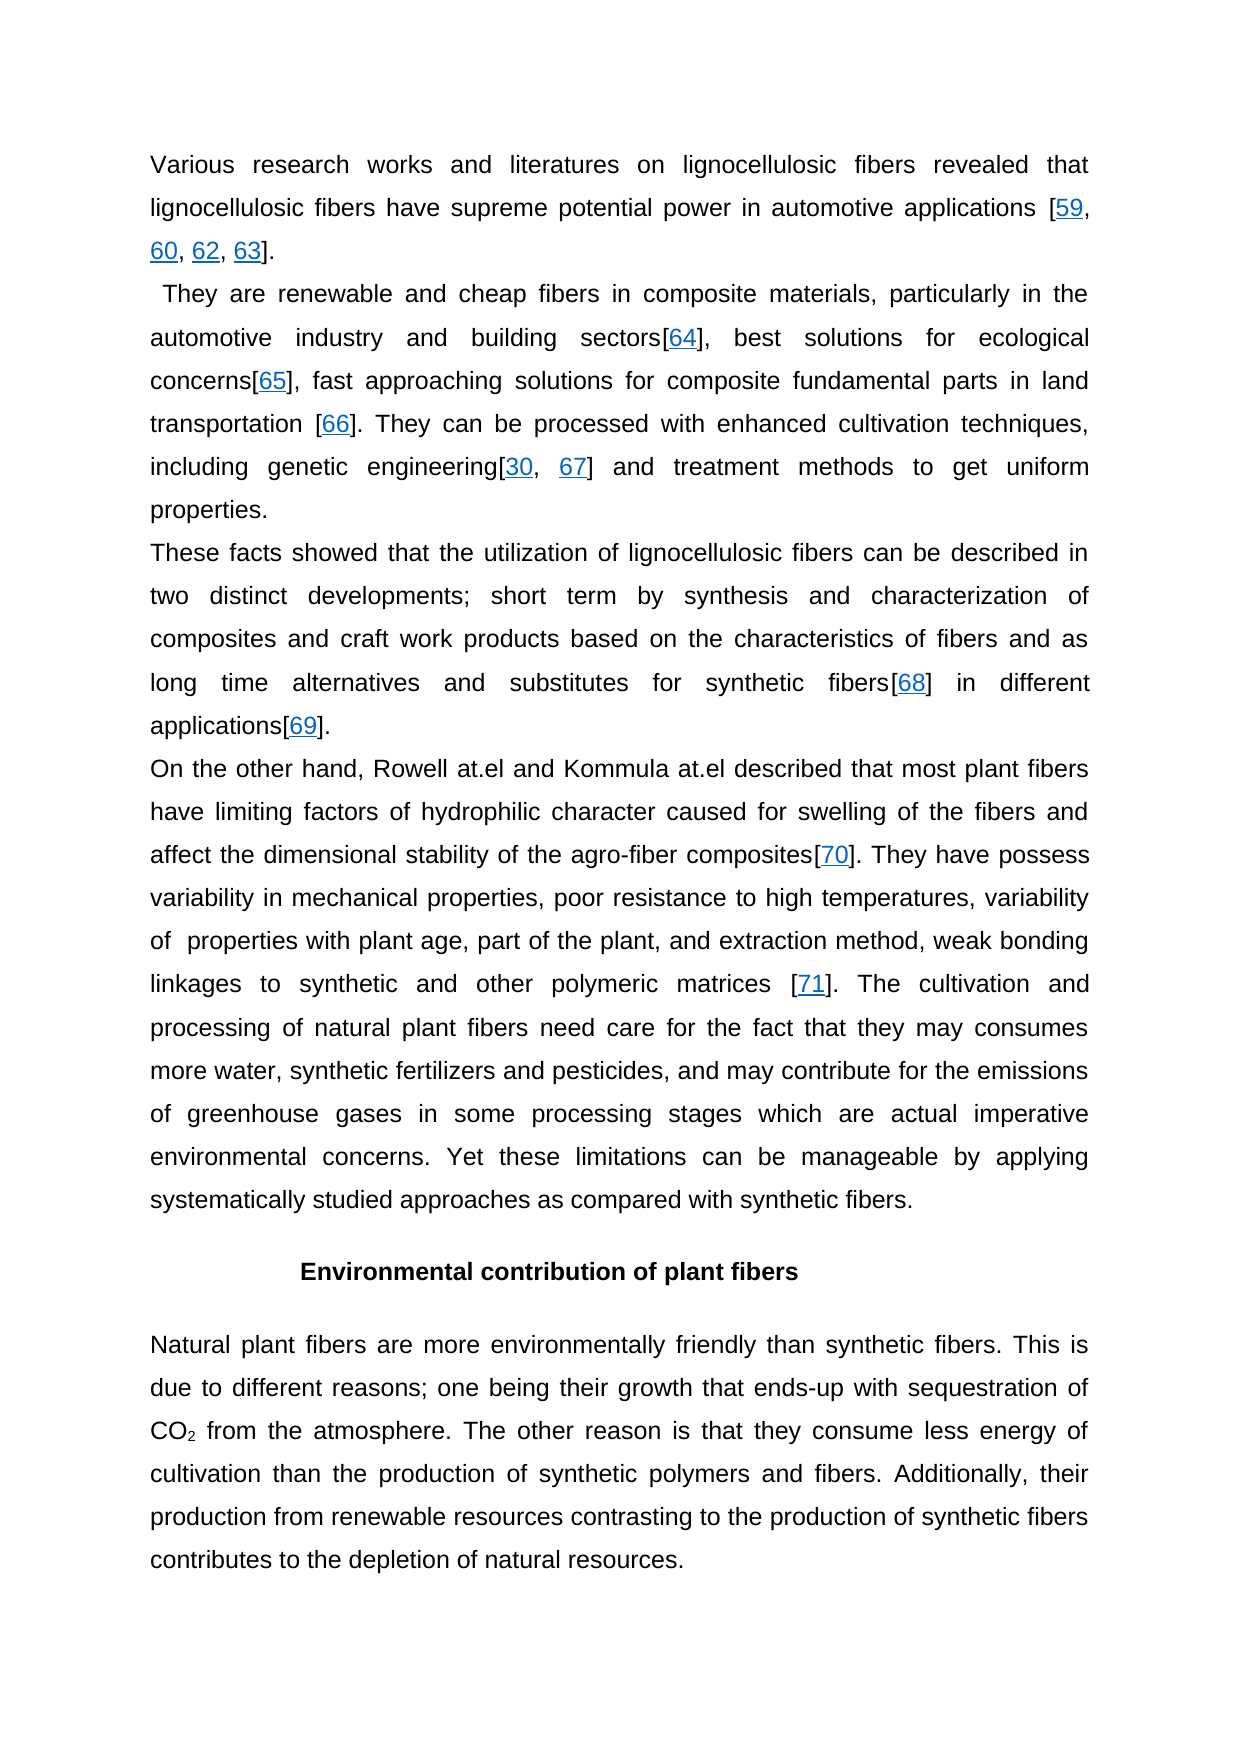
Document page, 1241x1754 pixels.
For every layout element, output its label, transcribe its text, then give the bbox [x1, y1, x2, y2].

text Various research works and literatures on lignocellulosic fibers revealed that lignocellulosic fibers have supreme potential power in automotive applications [59, 60, 62, 63]. [150, 150, 1090, 265]
text These facts showed that the utilization of lignocellulosic fibers can be described in two distinct developments; short term by synthesis and characterization of composites and craft work products based on the characteristics of fibers and as long time alternatives and substitutes for synthetic fibers[68] in different applications[69]. [150, 538, 1090, 739]
text They are renewable and cheap fibers in composite materials, particularly in the automotive industry and building sectors[64], best solutions for ecological concerns[65], fast approaching solutions for composite fundamental parts in land transportation [66]. They can be processed with enhanced cultivation techniques, including genetic engineering[30, 67] and treatment methods to get uniform properties. [150, 279, 1090, 524]
text Natural plant fibers are more environmentally friendly than synthetic fibers. This is due to different reasons; one being their growth that ends-up with sequestration of CO2 from the atmosphere. The other reason is that they consume less energy of cultivation than the production of synthetic polymers and fibers. Additionally, their production from renewable resources contrasting to the production of synthetic fibers contributes to the depletion of natural resources. [150, 1329, 1090, 1574]
list Environmental contribution of plant fibers [300, 1257, 1090, 1286]
text On the other hand, Rowell at.el and Kommula at.el described that most plant fibers have limiting factors of hydrophilic character caused for swelling of the fibers and affect the dimensional stability of the agro-fiber composites[70]. They have possess variability in mechanical properties, poor resistance to high temperatures, variability of properties with plant age, part of the plant, and extraction method, weak bonding linkages to synthetic and other polymeric matrices [71]. The cultivation and processing of natural plant fibers need care for the fact that they may consumes more water, synthetic fertilizers and pesticides, and may contribute for the emissions of greenhouse gases in some processing stages which are actual imperative environmental concerns. Yet these limitations can be manageable by applying systematically studied approaches as compared with synthetic fibers. [150, 754, 1090, 1214]
